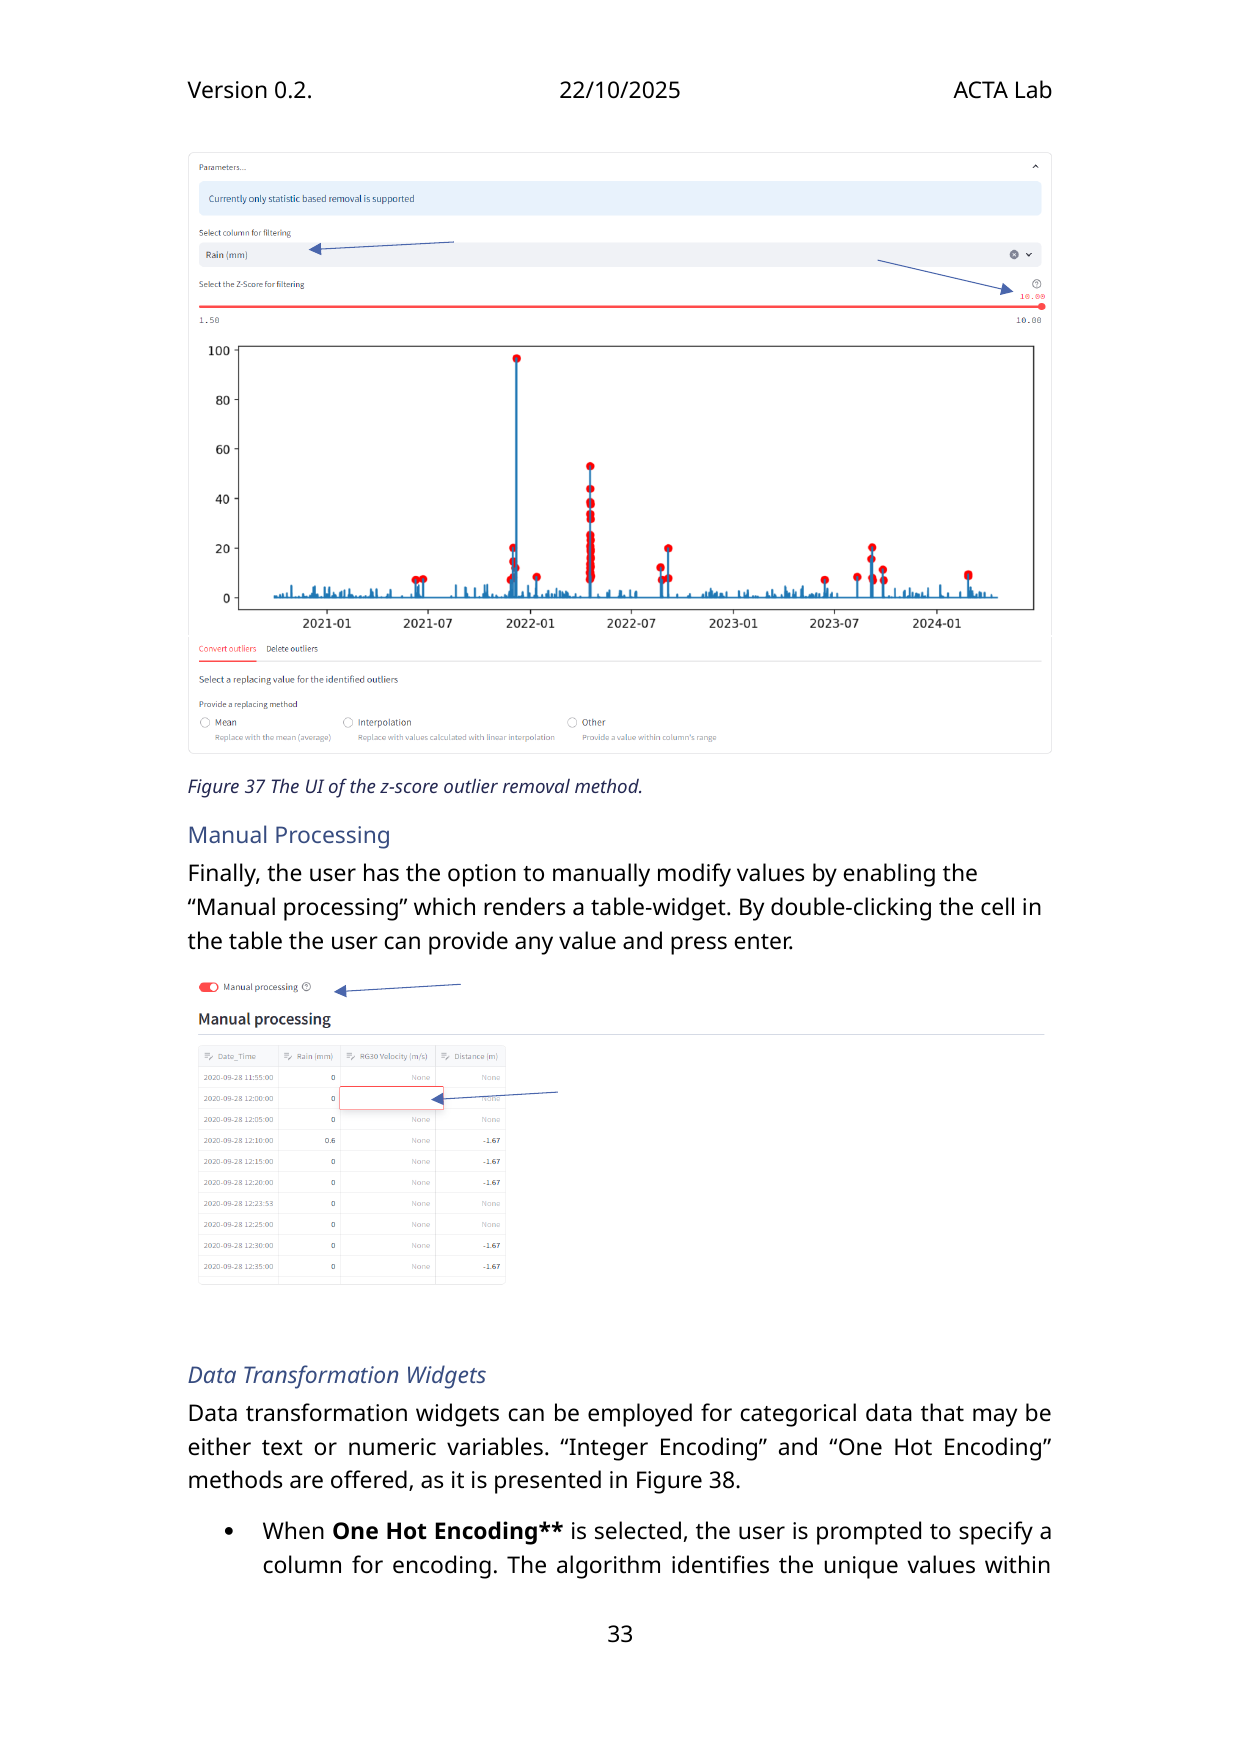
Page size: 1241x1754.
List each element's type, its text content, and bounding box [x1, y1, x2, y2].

subtitle Manual Processing [187, 819, 1053, 851]
text Finally, the user has the option to manually modify values by enabling the “Manual processing” which renders a table-widget. By double-clicking the cell in the table the user can provide any value and press enter. [187, 857, 1053, 956]
text Data transformation widgets can be employed for categorical data that may be either text or numeric variables. “Integer Encoding” and “One Hot Encoding” methods are offered, as it is presented in Figure 38. [187, 1397, 1053, 1496]
text Figure 37 The UI of the z-score outlier removal method. [187, 773, 1053, 798]
picture [187, 637, 1053, 754]
picture [187, 150, 1053, 635]
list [225, 1515, 1053, 1580]
subtitle Data Transformation Widgets [187, 1359, 1053, 1390]
picture [187, 975, 1053, 1290]
